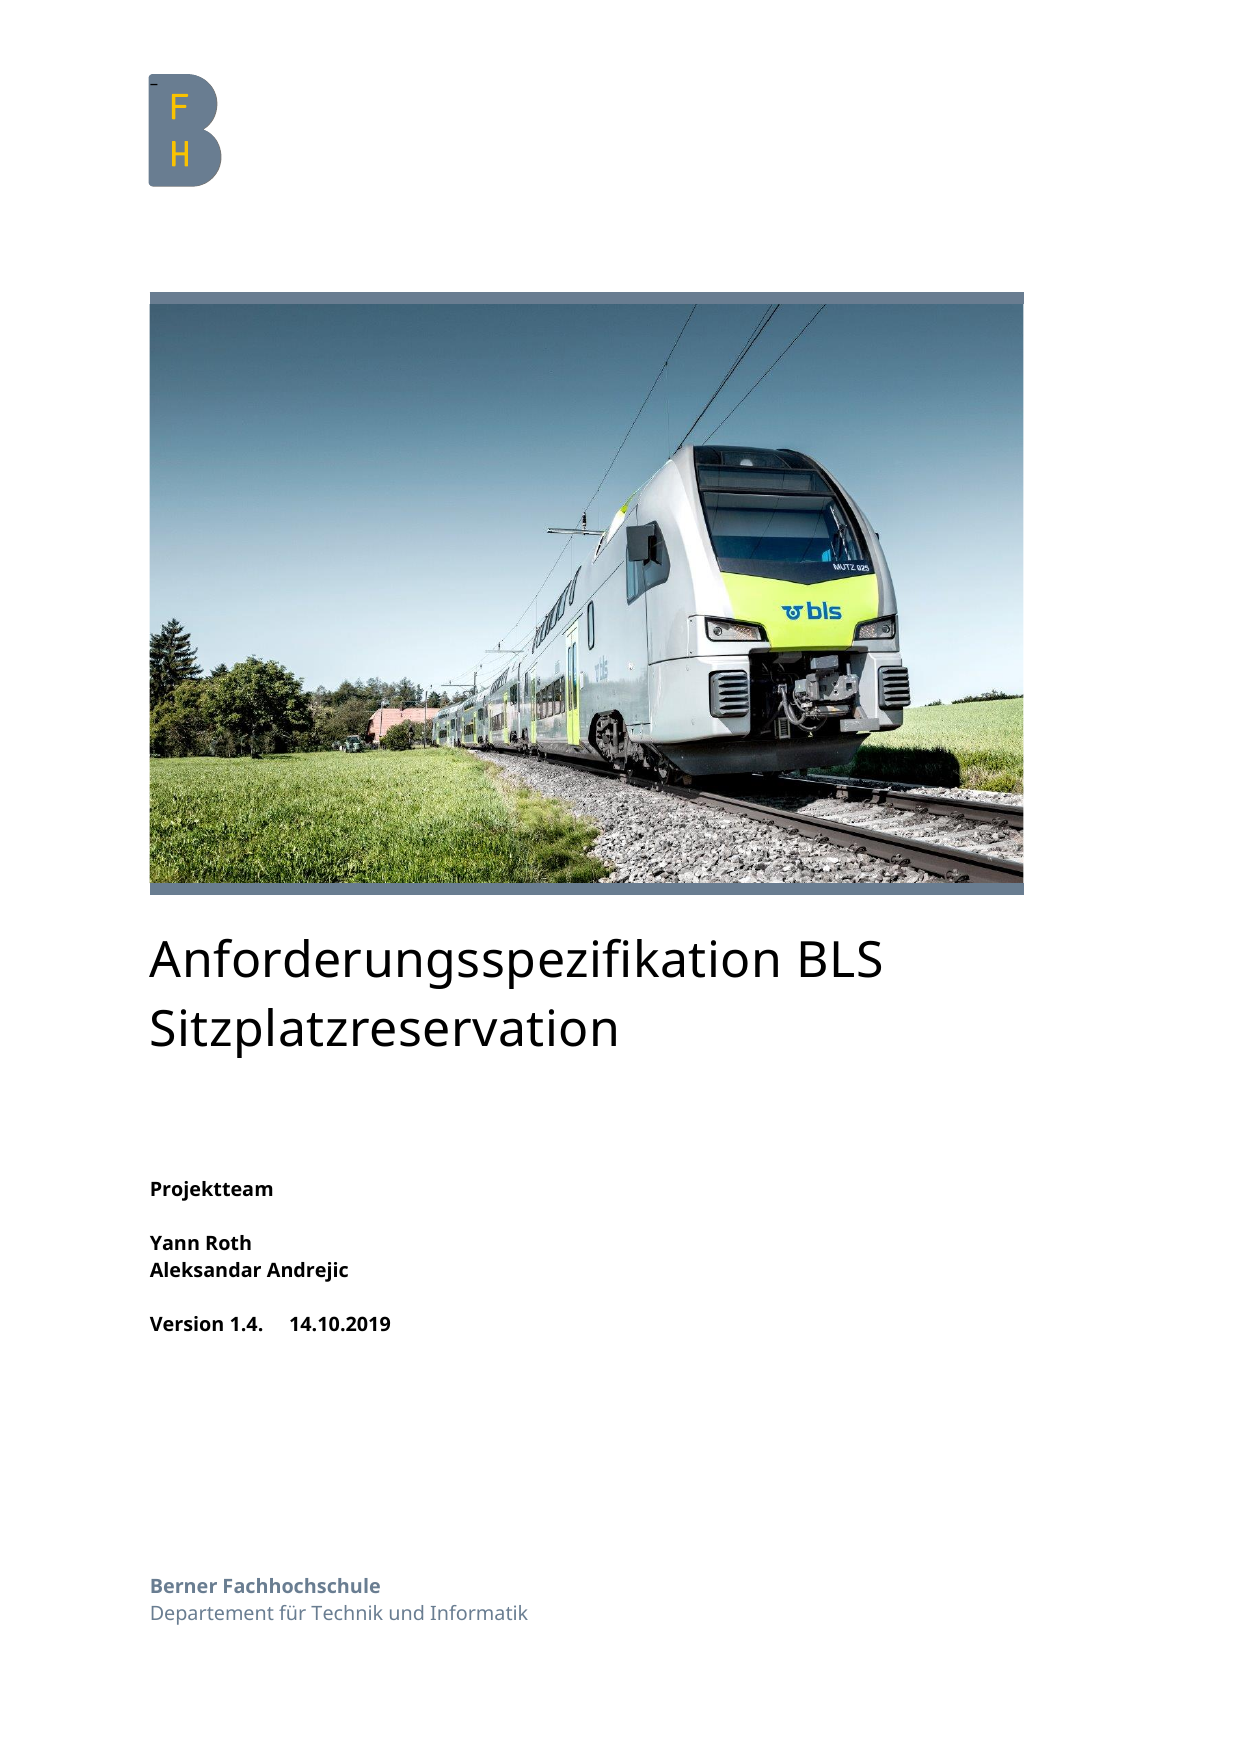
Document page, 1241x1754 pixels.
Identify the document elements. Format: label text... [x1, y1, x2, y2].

table_cell Anforderungsspezifikation BLS Sitzplatzreservation Projektteam Yann Roth Aleksandar Andrejic Version 1.4. 14.10.2019 [150, 895, 1024, 1531]
picture [149, 304, 1024, 883]
table_cell Berner Fachhochschule Departement für Technik und Informatik [150, 1531, 1024, 1649]
